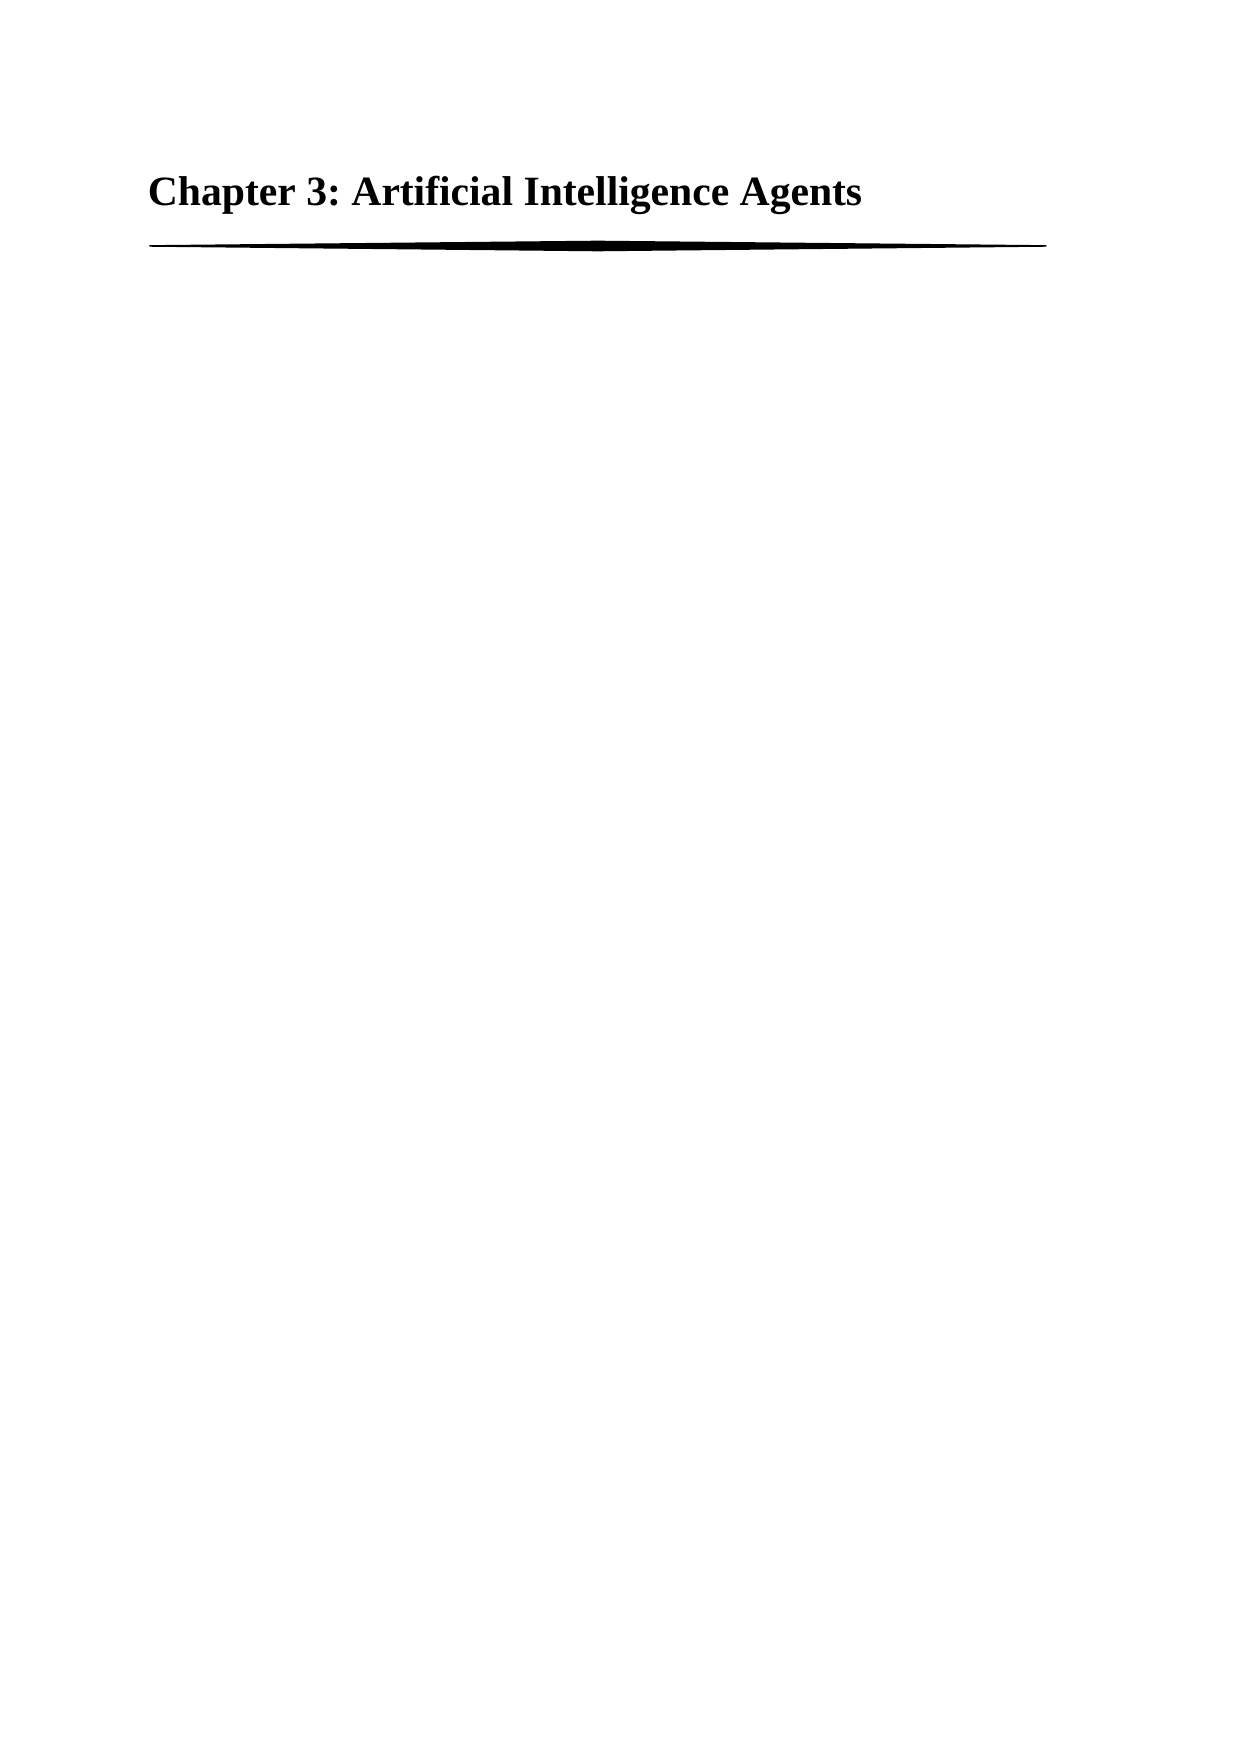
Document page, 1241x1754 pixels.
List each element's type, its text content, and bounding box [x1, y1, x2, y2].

text Chapter 3: Artificial Intelligence Agents [148, 166, 1092, 286]
